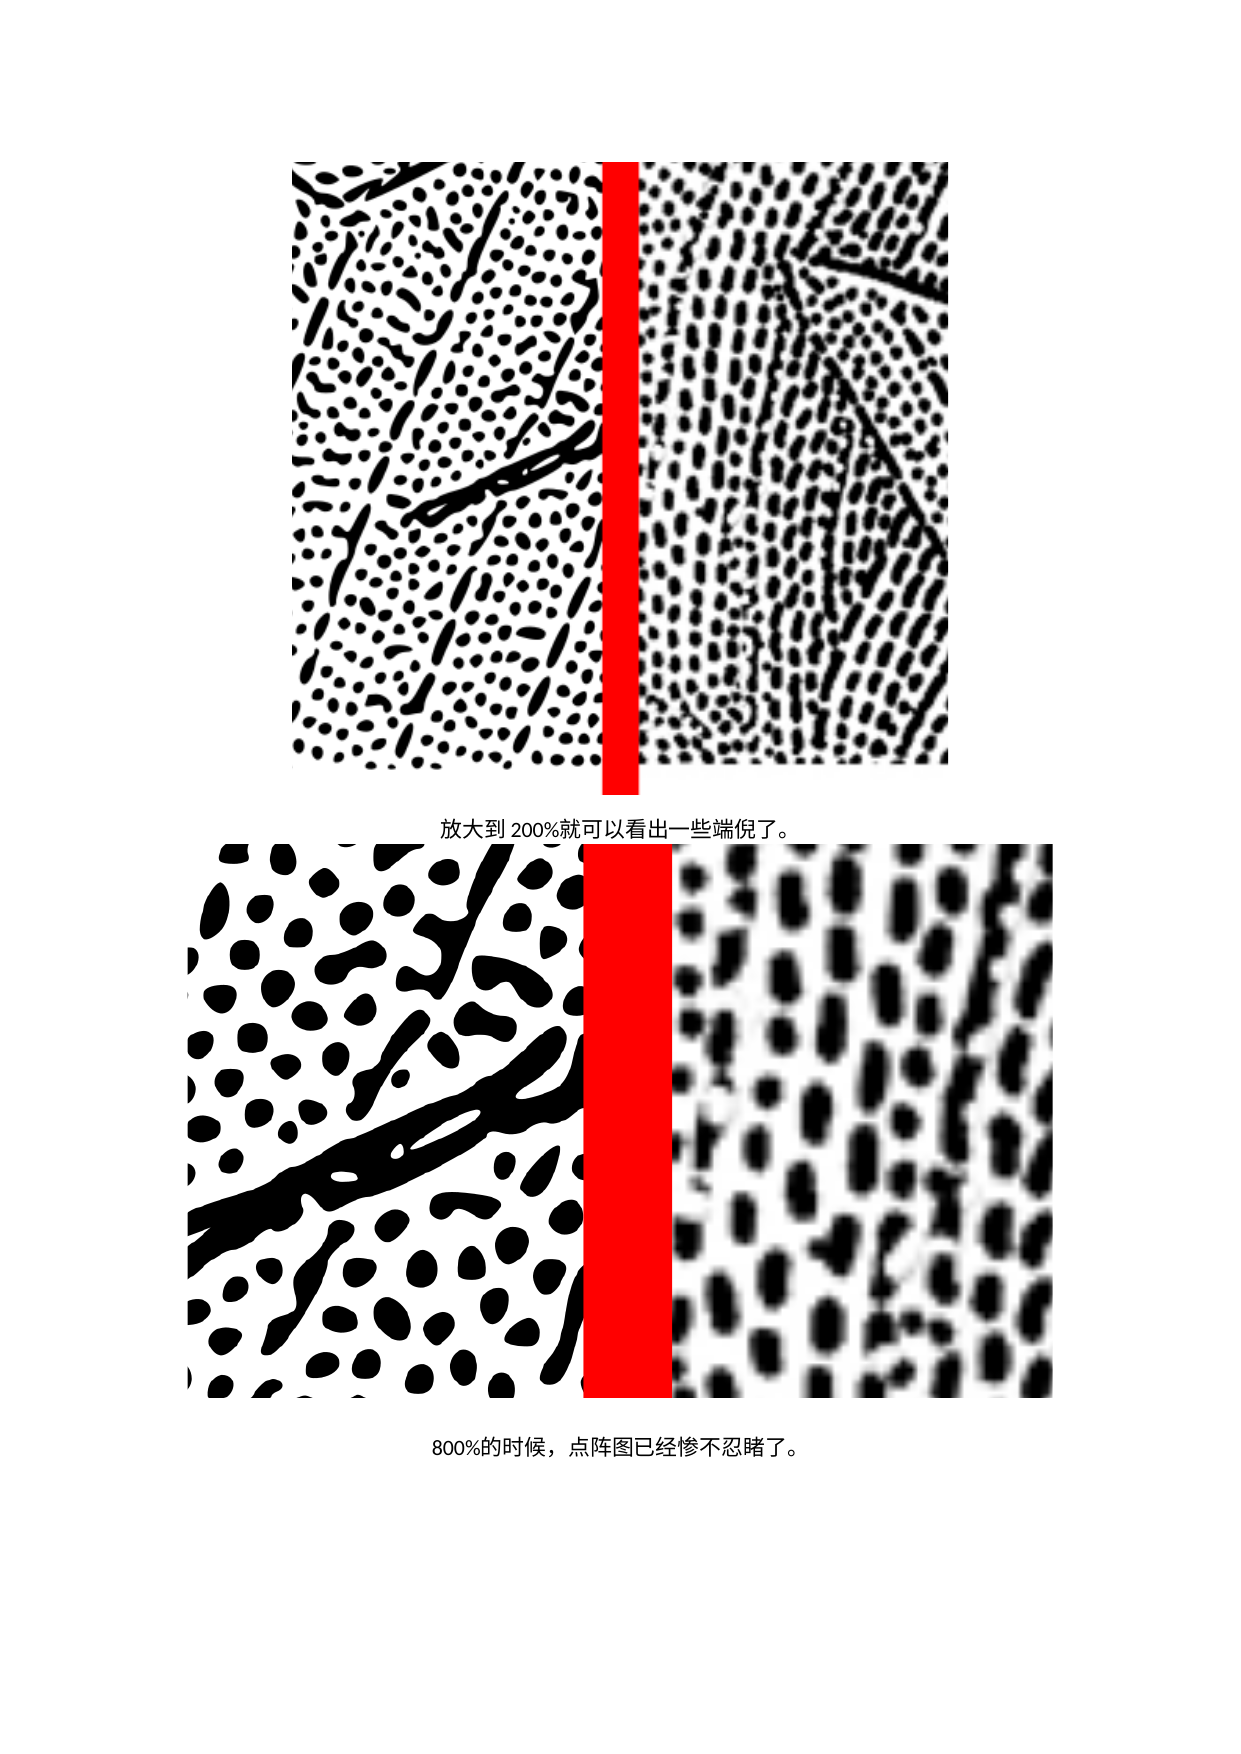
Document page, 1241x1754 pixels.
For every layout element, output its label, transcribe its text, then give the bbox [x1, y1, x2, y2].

picture [292, 162, 949, 795]
text 放大到200%就可以看出一些端倪了。 [187, 812, 1053, 844]
picture [187, 844, 1053, 1398]
text 800%的时候，点阵图已经惨不忍睹了。 [187, 1429, 1053, 1462]
